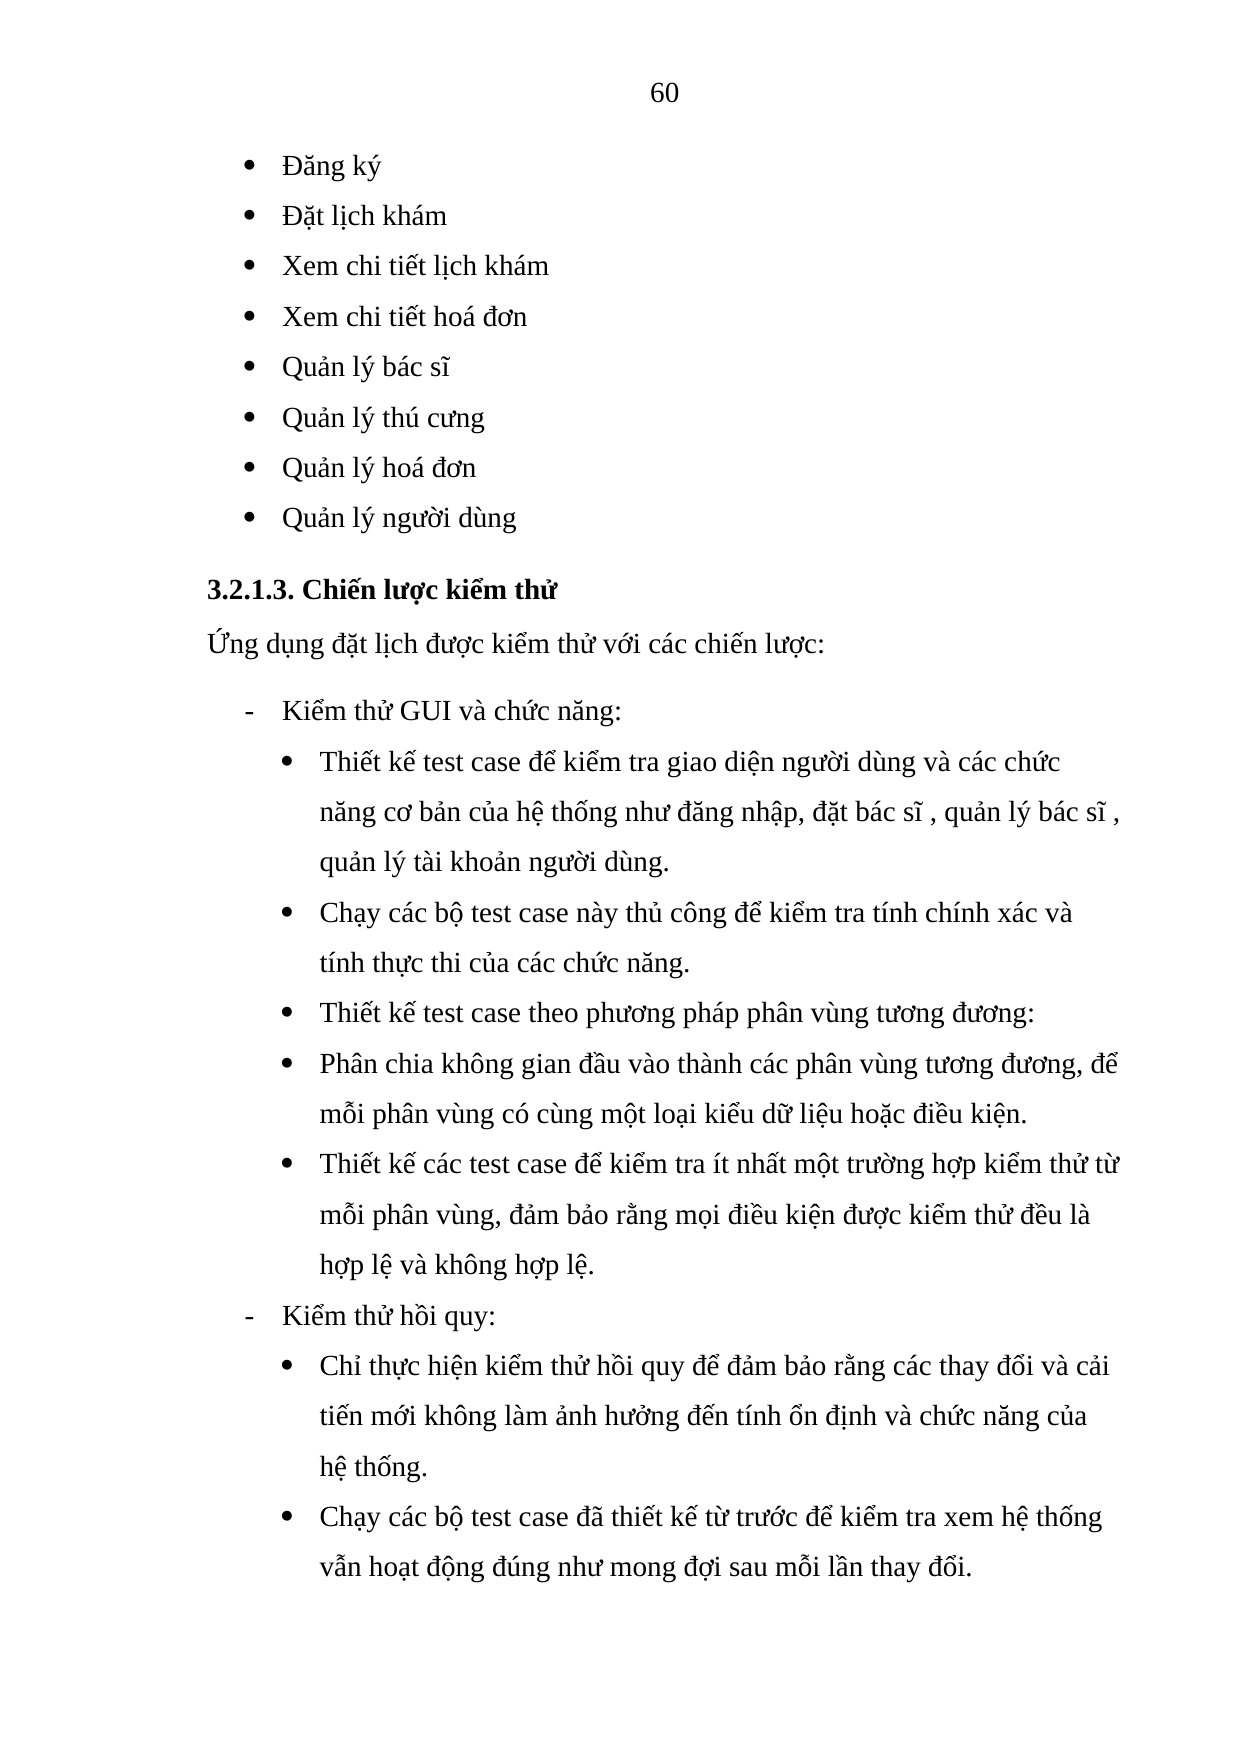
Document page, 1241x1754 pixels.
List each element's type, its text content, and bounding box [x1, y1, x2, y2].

list Xem chi tiết hoá đơn [244, 299, 1122, 333]
list Xem chi tiết lịch khám [244, 248, 1122, 282]
list Kiểm thử hồi quy: [244, 1298, 1122, 1331]
list Thiết kế test case để kiểm tra giao diện người dùng và các chức năng cơ bản của hệ thống như đăng nhập, đặt bác sĩ , quản lý bác sĩ , quản lý tài khoản người dùng. [282, 744, 1122, 878]
list Chạy các bộ test case đã thiết kế từ trước để kiểm tra xem hệ thống vẫn hoạt động đúng như mong đợi sau mỗi lần thay đổi. [282, 1499, 1122, 1583]
list Chạy các bộ test case này thủ công để kiểm tra tính chính xác và tính thực thi của các chức năng. [282, 895, 1122, 979]
list Đăng ký [244, 148, 1122, 181]
list Phân chia không gian đầu vào thành các phân vùng tương đương, để mỗi phân vùng có cùng một loại kiểu dữ liệu hoặc điều kiện. [282, 1046, 1122, 1130]
list Quản lý hoá đơn [244, 450, 1122, 484]
list Chỉ thực hiện kiểm thử hồi quy để đảm bảo rằng các thay đổi và cải tiến mới không làm ảnh hưởng đến tính ổn định và chức năng của hệ thống. [282, 1348, 1122, 1482]
list Quản lý thú cưng [244, 400, 1122, 433]
subtitle 3.2.1.3. Chiến lược kiểm thử [207, 572, 1122, 605]
list Quản lý người dùng [244, 501, 1122, 534]
list Đặt lịch khám [244, 198, 1122, 232]
text Ứng dụng đặt lịch được kiểm thử với các chiến lược: [207, 626, 1122, 660]
list Thiết kế test case theo phương pháp phân vùng tương đương: [282, 995, 1122, 1029]
list Quản lý bác sĩ [244, 349, 1122, 383]
list Thiết kế các test case để kiểm tra ít nhất một trường hợp kiểm thử từ mỗi phân vùng, đảm bảo rằng mọi điều kiện được kiểm thử đều là hợp lệ và không hợp lệ. [282, 1147, 1122, 1281]
list Kiểm thử GUI và chức năng: [244, 693, 1122, 727]
